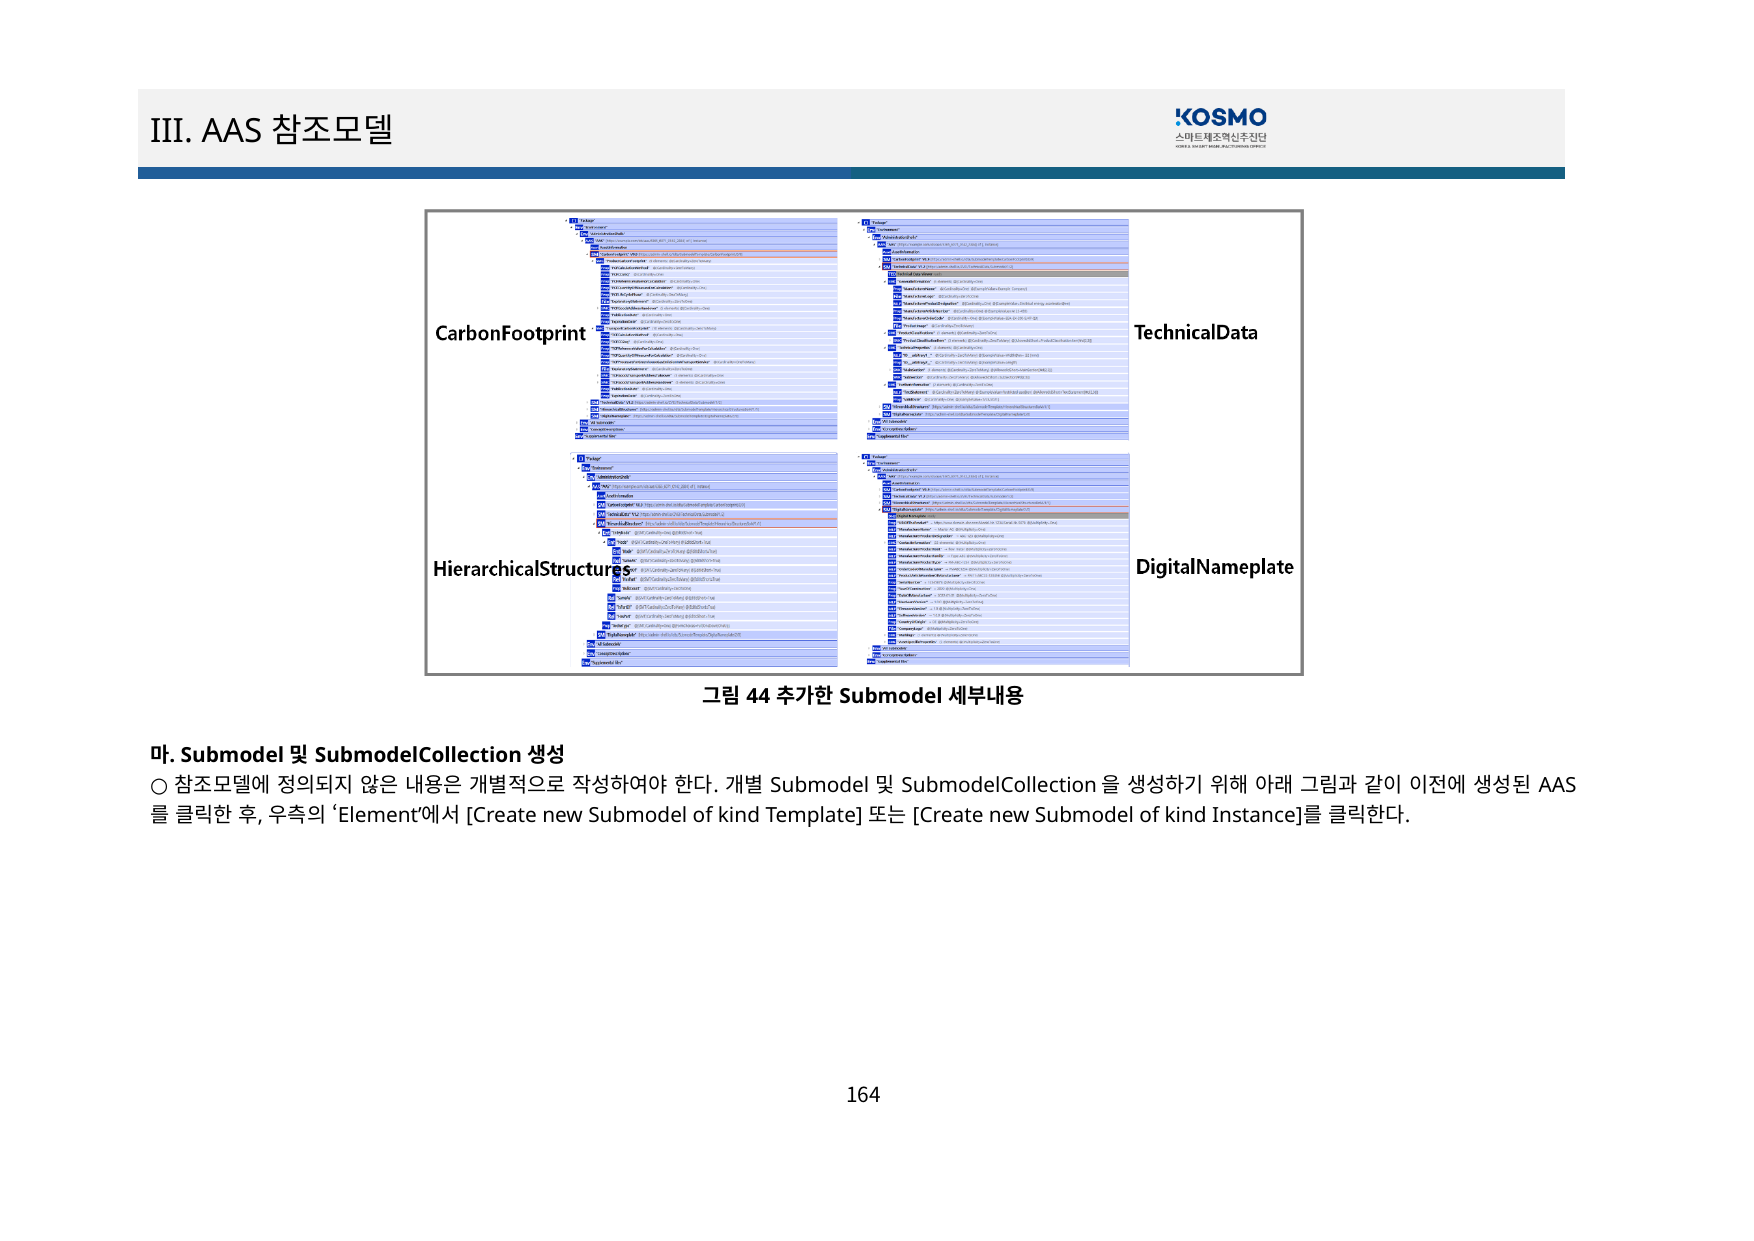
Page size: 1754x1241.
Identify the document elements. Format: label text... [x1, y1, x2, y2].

text ○ 참조모델에 정의되지 않은 내용은 개별적으로 작성하여야 한다. 개별 Submodel 및 SubmodelCollection을 생성하기 위해 아래 그림과 같이 이전에 생성된 AAS를 클릭한 후, 우측의 ‘Element’에서 [Create new Submodel of kind Template] 또는 [Create new Submodel of kind Instance]를 클릭한다. [150, 768, 1577, 829]
picture [1175, 108, 1267, 148]
picture [420, 207, 1307, 680]
text 마. Submodel 및 SubmodelCollection 생성 [150, 738, 1577, 768]
